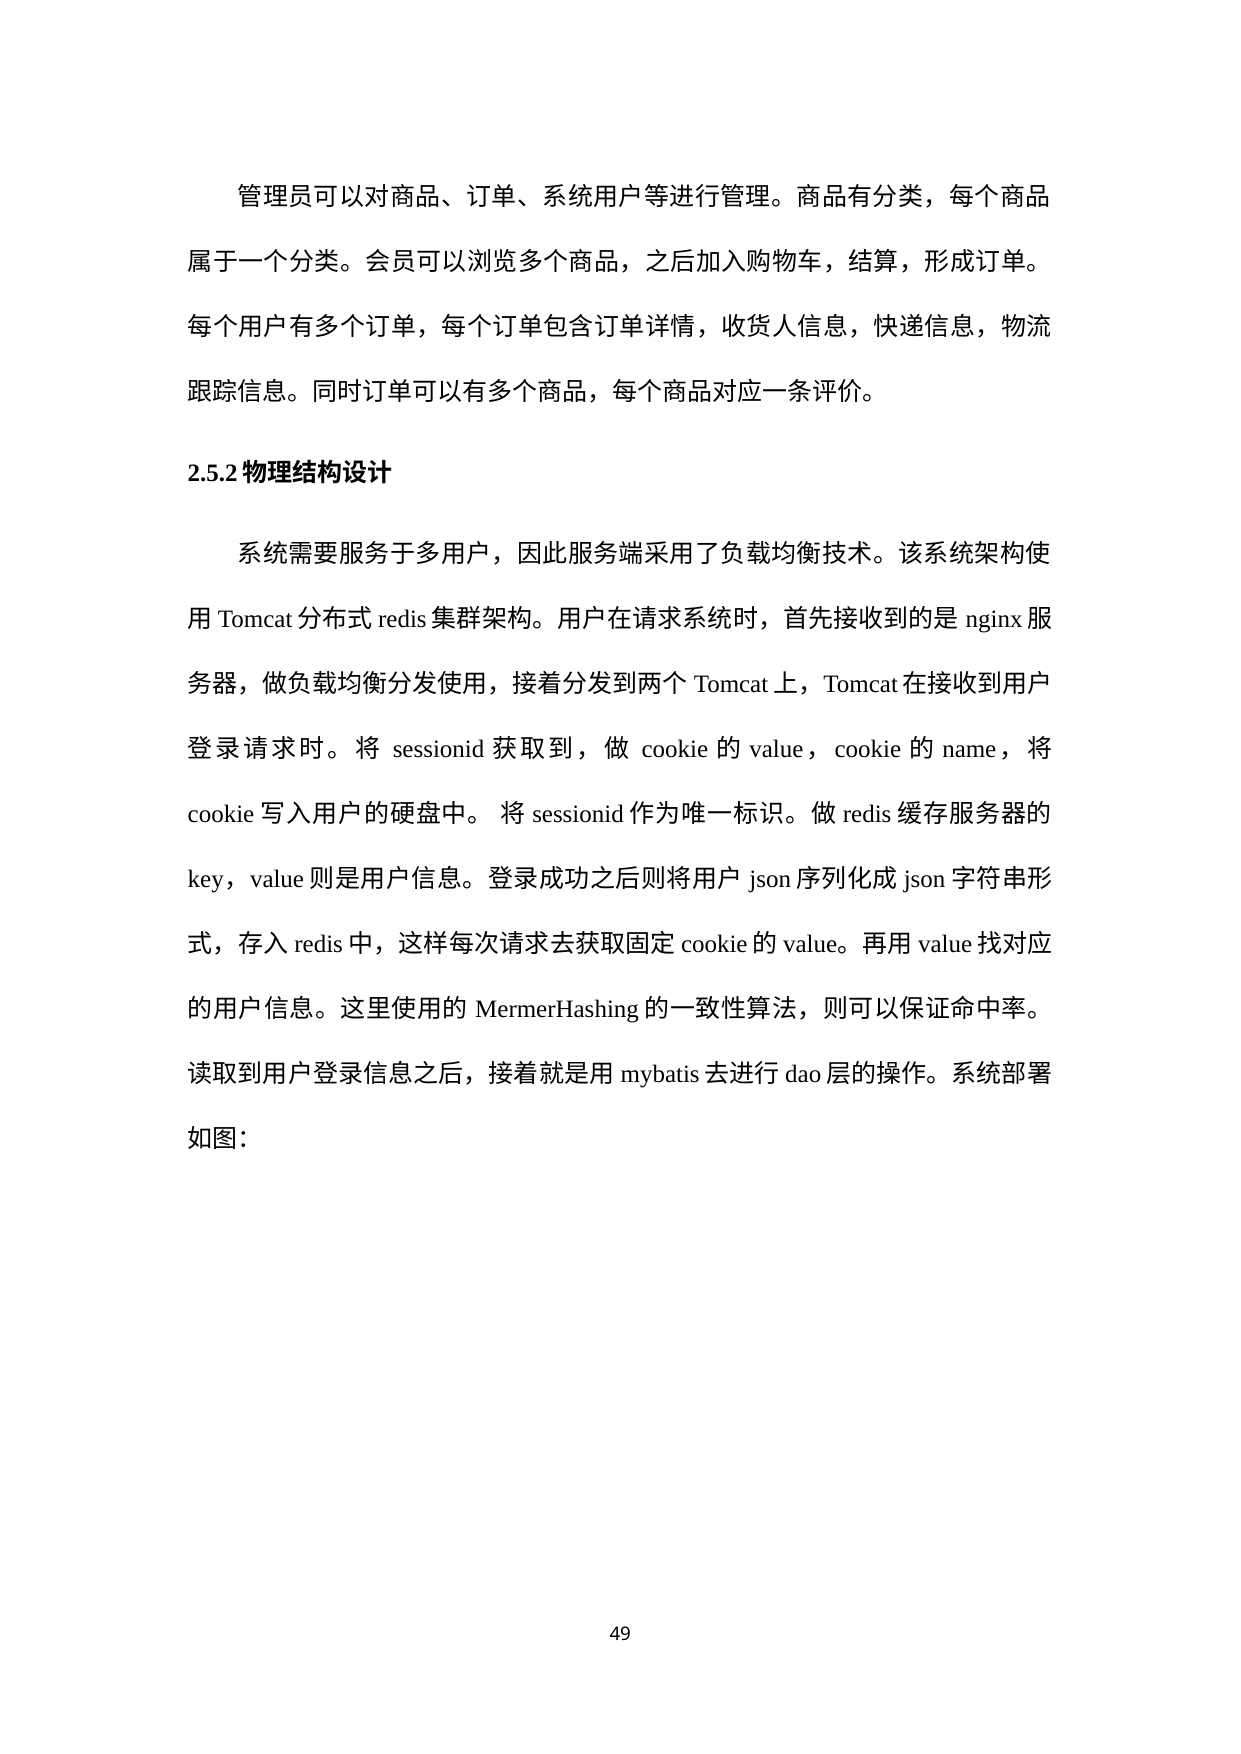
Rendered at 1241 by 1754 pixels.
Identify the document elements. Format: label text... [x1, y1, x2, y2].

text 系统需要服务于多用户，因此服务端采用了负载均衡技术。该系统架构使用Tomcat分布式redis集群架构。用户在请求系统时，首先接收到的是nginx服务器，做负载均衡分发使用，接着分发到两个 Tomcat上，Tomcat在接收到用户登录请求时。将 sessionid获取到，做 cookie的value，cookie的name，将cookie写入用户的硬盘中。 将sessionid作为唯一标识。做redis缓存服务器的key，value则是用户信息。登录成功之后则将用户json序列化成json字符串形式，存入 redis中，这样每次请求去获取固定cookie的value。再用value找对应的用户信息。这里使用的 MermerHashing的一致性算法，则可以保证命中率。读取到用户登录信息之后，接着就是用mybatis去进行dao层的操作。系统部署如图： [187, 519, 1053, 1169]
text 管理员可以对商品、订单、系统用户等进行管理。商品有分类，每个商品属于一个分类。会员可以浏览多个商品，之后加入购物车，结算，形成订单。每个用户有多个订单，每个订单包含订单详情，收货人信息，快递信息，物流跟踪信息。同时订单可以有多个商品，每个商品对应一条评价。 [187, 162, 1053, 422]
subtitle 2.5.2物理结构设计 [187, 438, 1053, 503]
